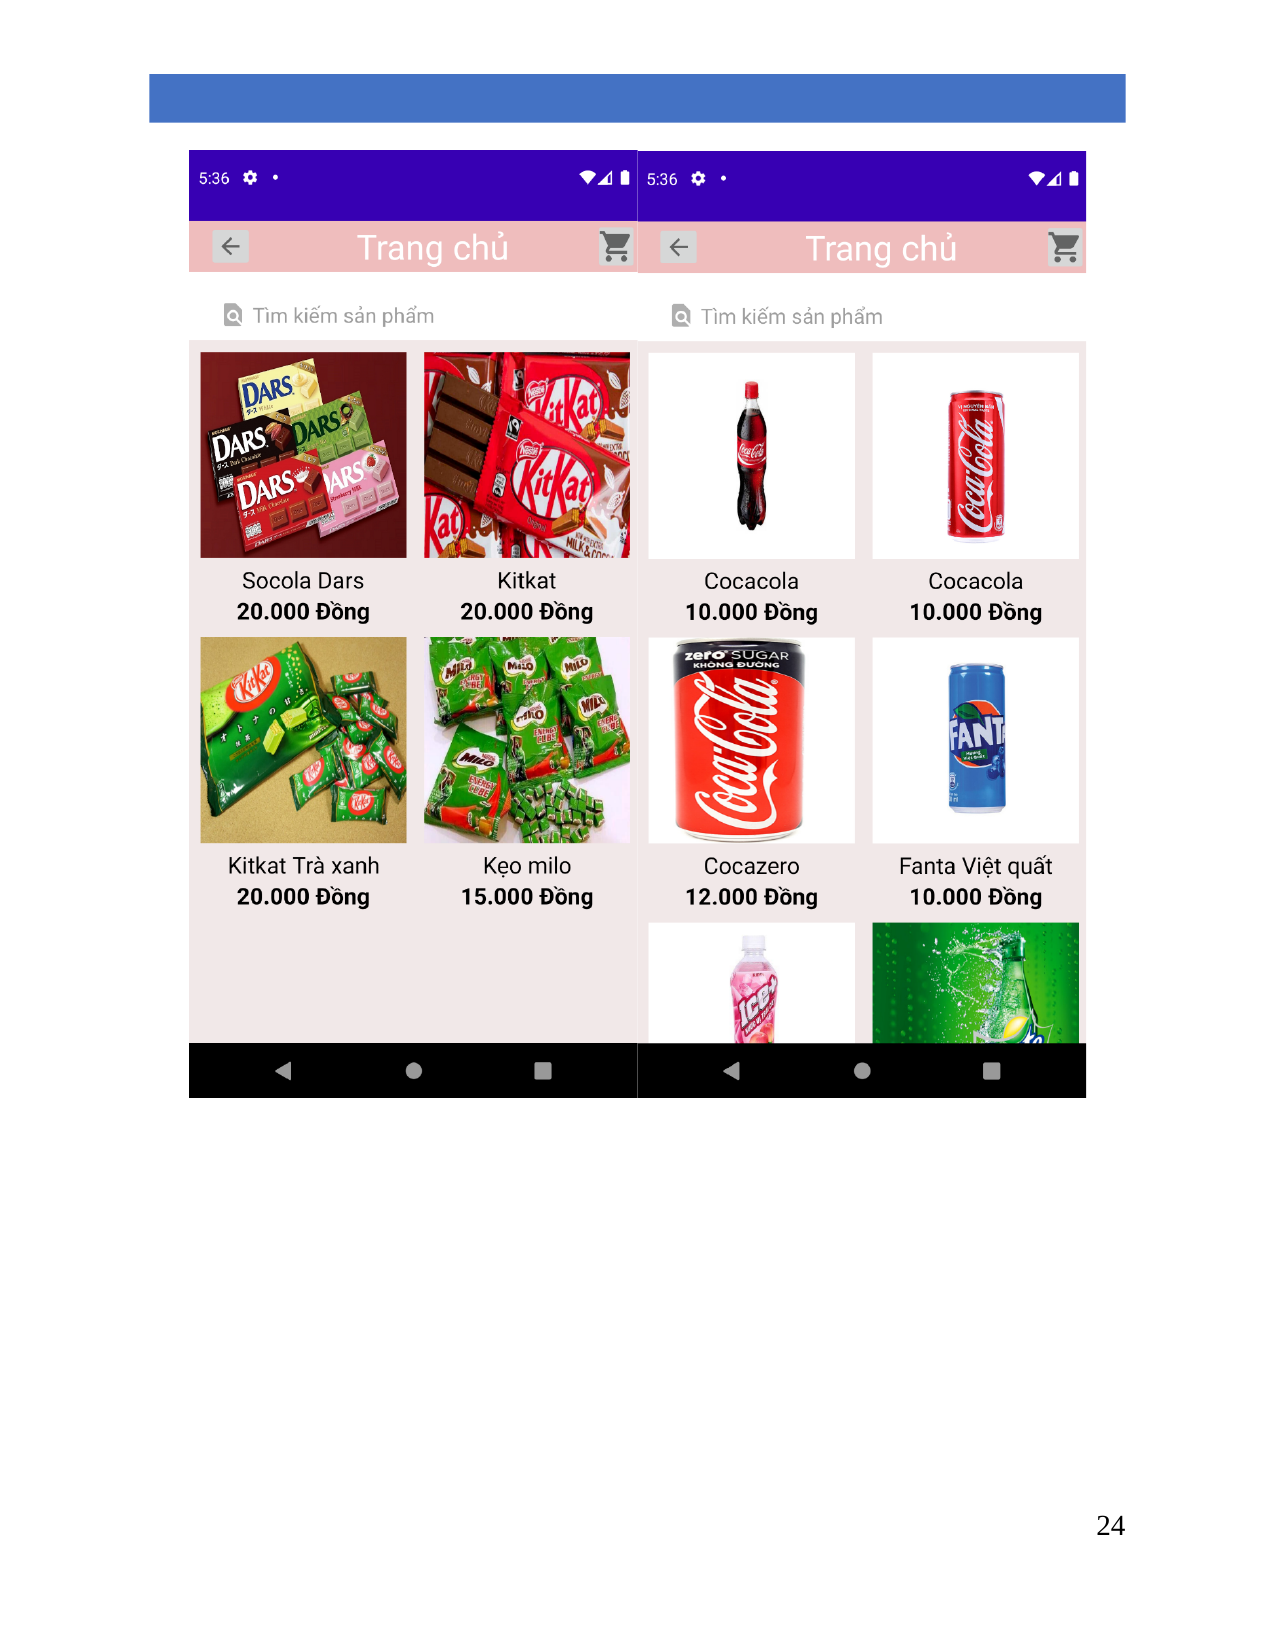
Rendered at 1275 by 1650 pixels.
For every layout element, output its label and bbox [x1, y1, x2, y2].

picture [189, 150, 1087, 1098]
